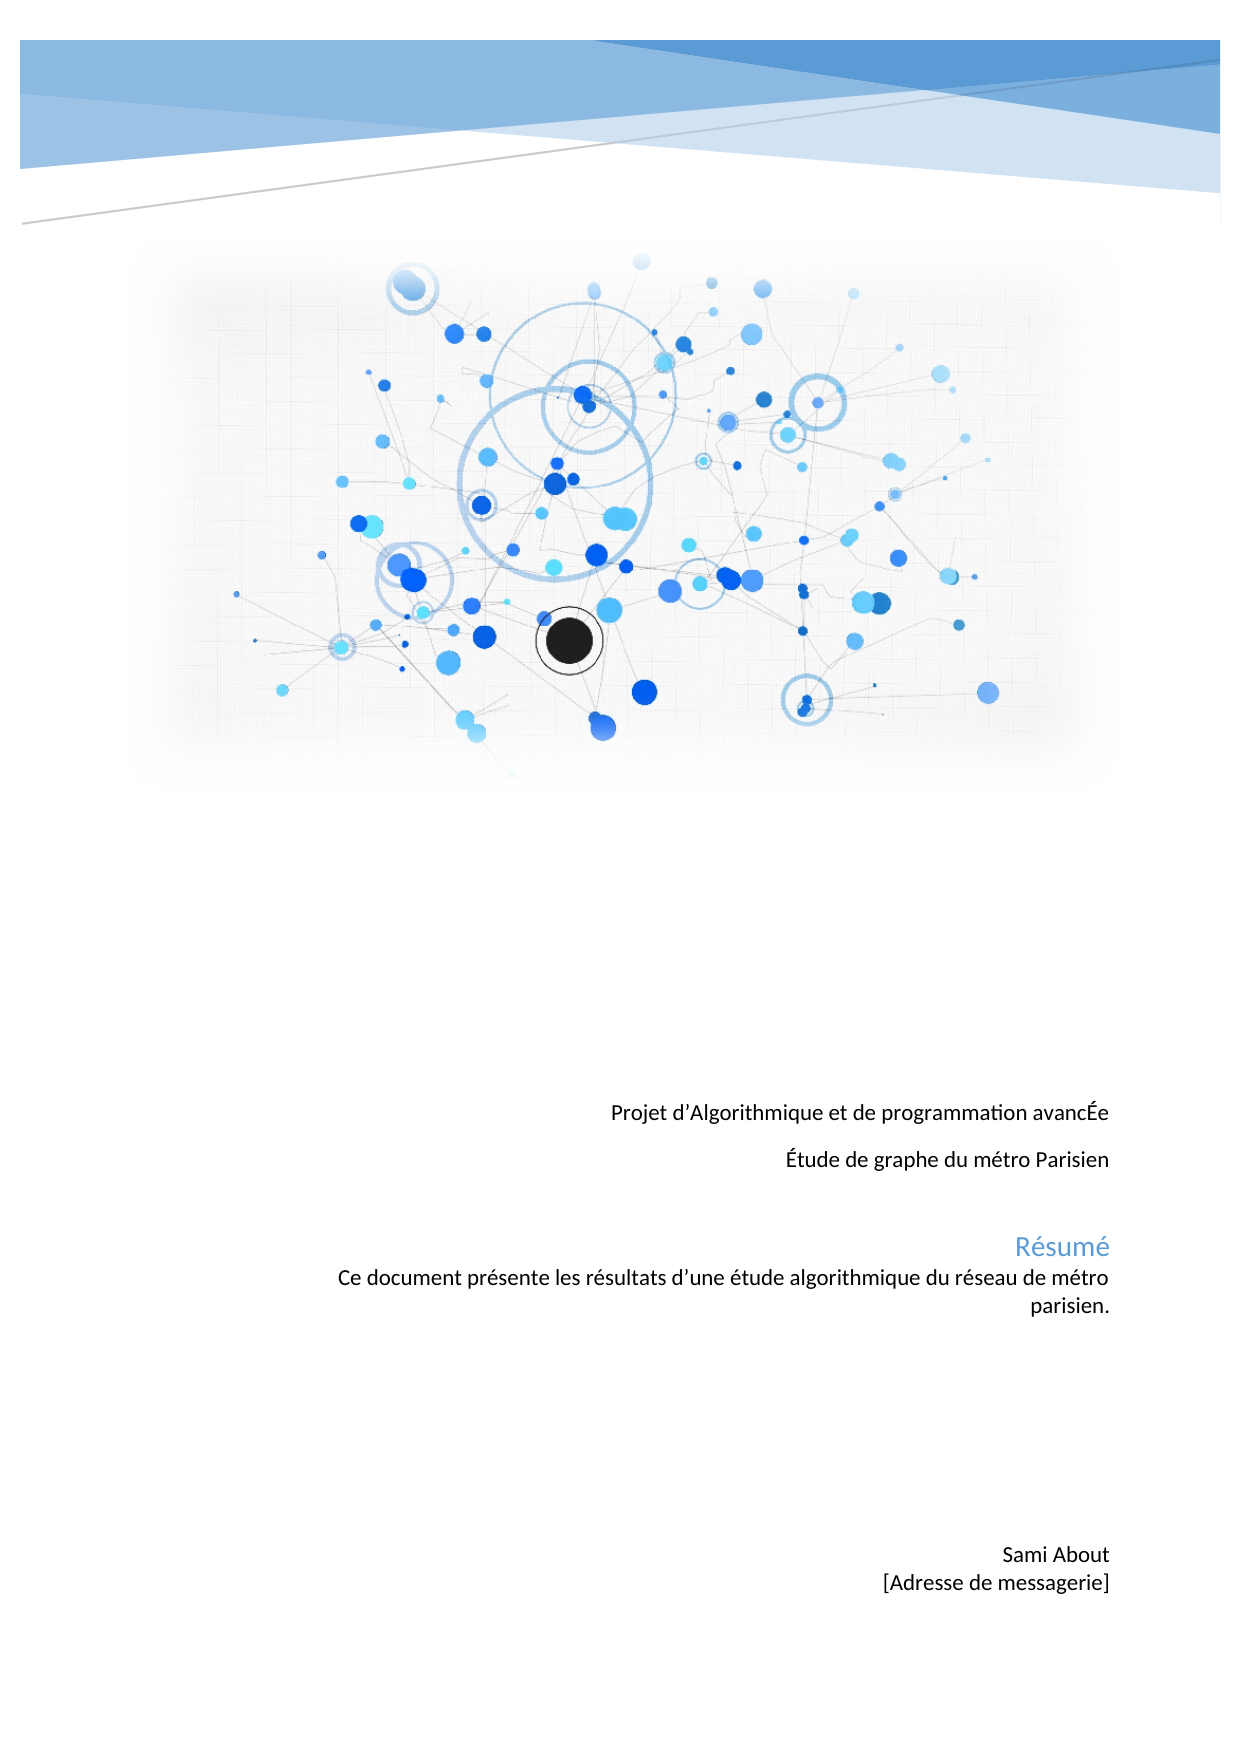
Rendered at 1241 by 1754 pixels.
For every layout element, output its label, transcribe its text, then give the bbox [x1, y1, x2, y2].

picture [209, 317, 1038, 710]
picture [20, 40, 1221, 240]
